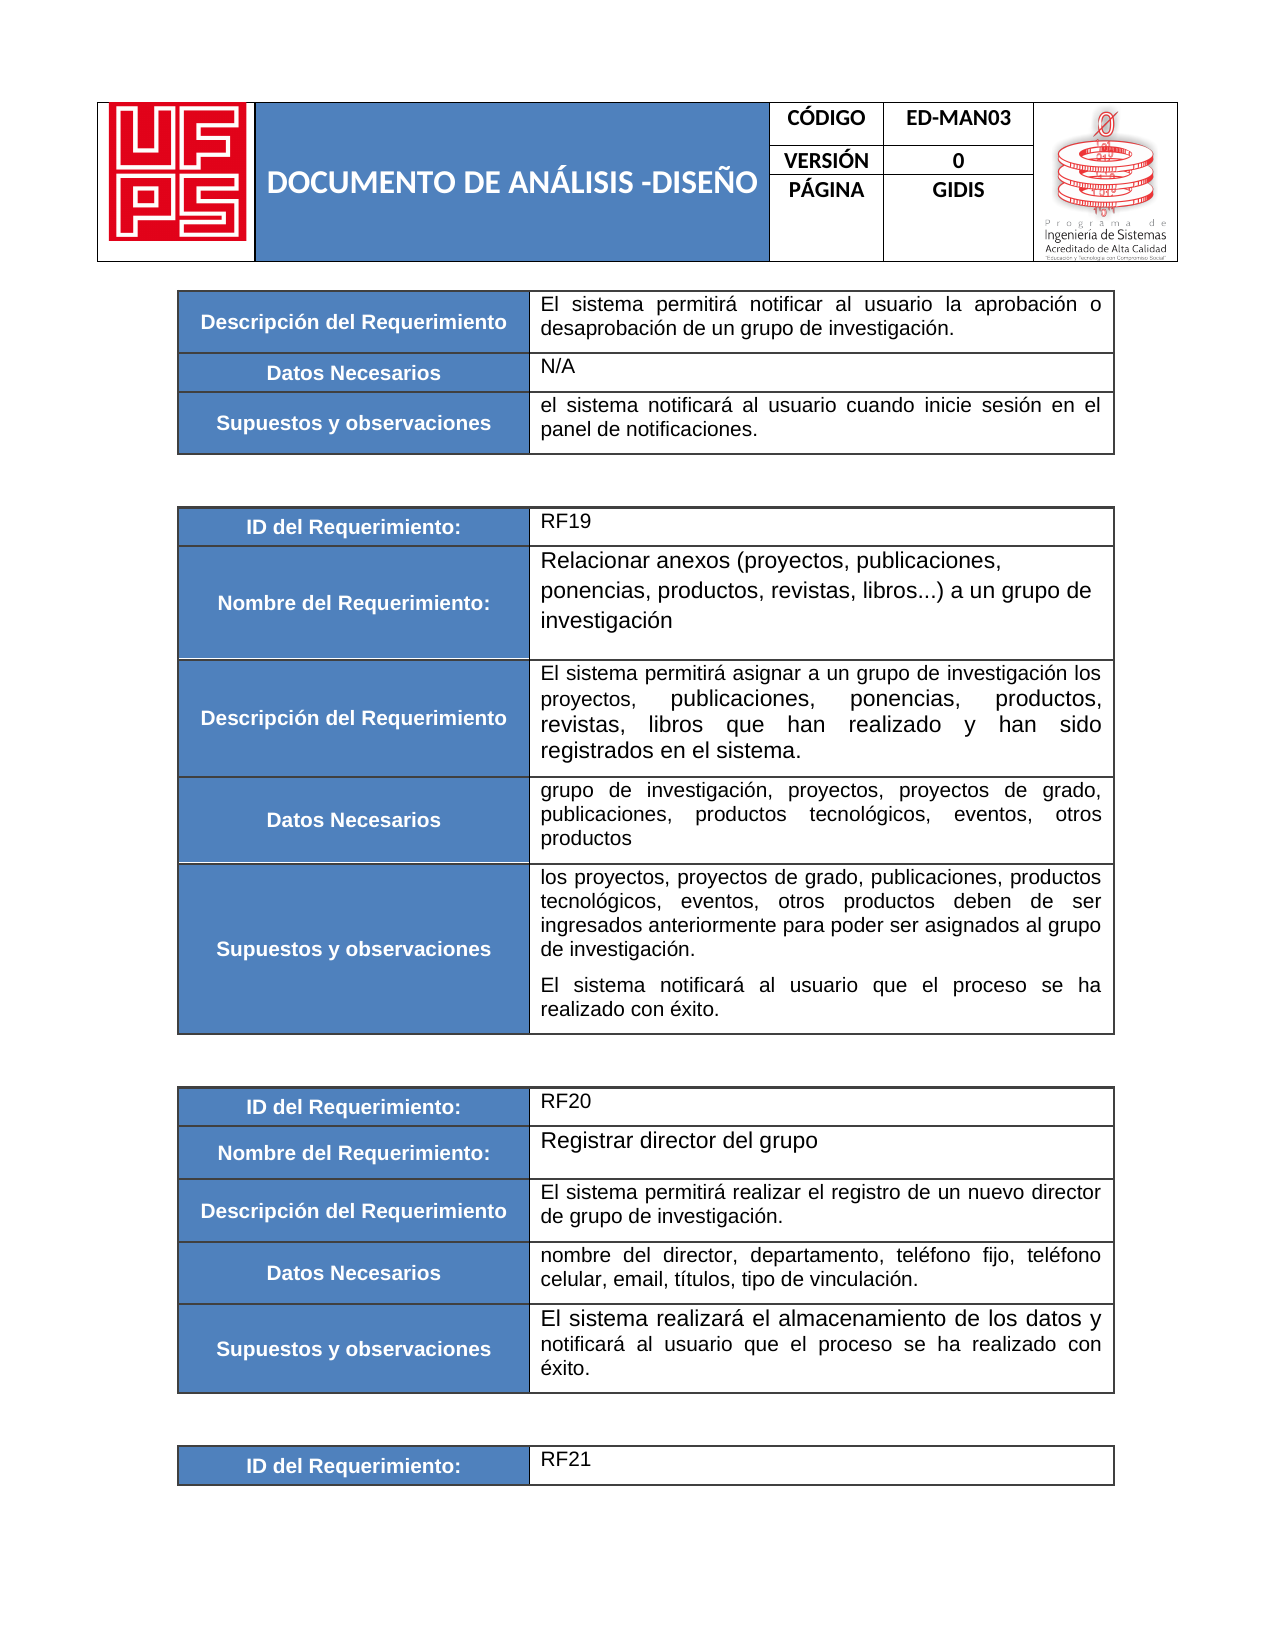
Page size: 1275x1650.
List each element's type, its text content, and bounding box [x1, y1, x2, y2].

table_cell Datos Necesarios [179, 1243, 529, 1303]
table_cell Nombre del Requerimiento: [179, 1127, 529, 1178]
table_cell El sistema permitirá notificar al usuario la aprobación o desaprobación de un grupo de investigación. [530, 292, 1113, 352]
table_cell N/A [530, 354, 1113, 391]
picture [1045, 102, 1166, 261]
table_cell Registrar director del grupo [530, 1127, 1113, 1178]
table_header ID del Requerimiento: [179, 1089, 529, 1125]
table_cell El sistema permitirá asignar a un grupo de investigación los proyectos, publicaciones, ponencias, productos, revistas, libros que han realizado y han sido registrados en el sistema. [530, 661, 1113, 776]
table_cell El sistema permitirá realizar el registro de un nuevo director de grupo de investigación. [530, 1180, 1113, 1241]
table_cell nombre del director, departamento, teléfono fijo, teléfono celular, email, títulos, tipo de vinculación. [530, 1243, 1113, 1303]
table_header ID del Requerimiento: [179, 1447, 529, 1484]
table_cell Datos Necesarios [179, 354, 529, 391]
table_cell grupo de investigación, proyectos, proyectos de grado, publicaciones, productos tecnológicos, eventos, otros productos [530, 778, 1113, 862]
picture [108, 102, 247, 241]
table_cell Nombre del Requerimiento: [179, 547, 529, 658]
table_cell Descripción del Requerimiento [179, 661, 529, 776]
table_cell Supuestos y observaciones [179, 865, 529, 1033]
table_cell Relacionar anexos (proyectos, publicaciones, ponencias, productos, revistas, libros...) a un grupo de investigación [530, 547, 1113, 658]
table_cell Descripción del Requerimiento [179, 1180, 529, 1241]
table_cell el sistema notificará al usuario cuando inicie sesión en el panel de notificaciones. [530, 393, 1113, 453]
table_header ID del Requerimiento: [179, 509, 529, 545]
table_header RF20 [530, 1089, 1113, 1125]
table_cell Supuestos y observaciones [179, 393, 529, 453]
table_header RF19 [530, 509, 1113, 545]
table_header RF21 [530, 1447, 1113, 1484]
table_cell Descripción del Requerimiento [179, 292, 529, 352]
table_cell Datos Necesarios [179, 778, 529, 862]
table_cell El sistema realizará el almacenamiento de los datos y notificará al usuario que el proceso se ha realizado con éxito. [530, 1305, 1113, 1392]
table_cell Supuestos y observaciones [179, 1305, 529, 1392]
table_cell los proyectos, proyectos de grado, publicaciones, productos tecnológicos, eventos, otros productos deben de ser ingresados anteriormente para poder ser asignados al grupo de investigación. El sistema notificará al usuario que el proceso se ha realizado con éxito. [530, 865, 1113, 1033]
